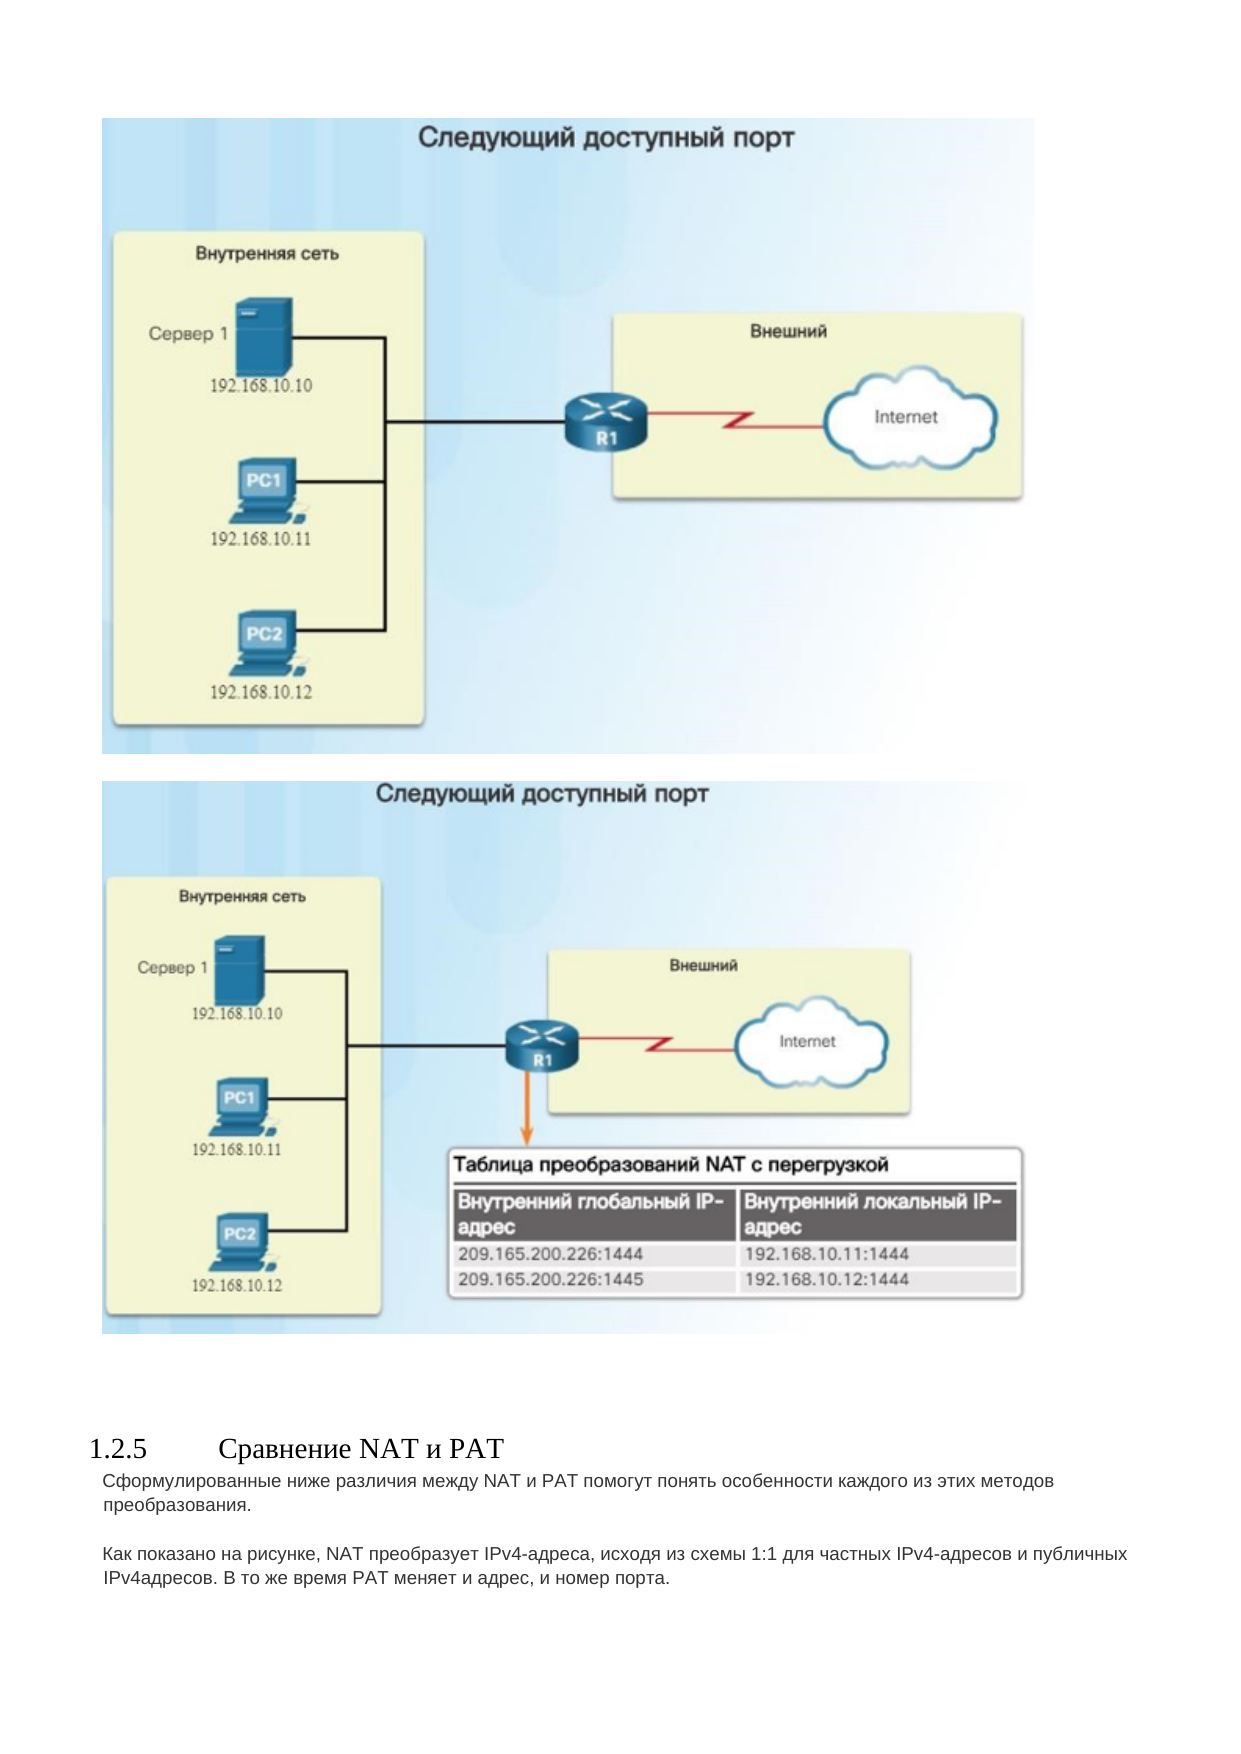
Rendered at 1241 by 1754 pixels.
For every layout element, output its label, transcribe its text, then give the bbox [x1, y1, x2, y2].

picture [102, 118, 1052, 754]
picture [102, 781, 1051, 1334]
text Как показано на рисунке, NAT преобразует IPv4-адреса, исходя из схемы 1:1 для частных IPv4-адресов и публичных IPv4адресов. В то же время PAT меняет и адрес, и номер порта. [102, 1543, 1180, 1588]
subtitle 1.2.5 Сравнение NAT и РАТ [89, 1431, 1181, 1465]
text Сформулированные ниже различия между NAT и PAT помогут понять особенности каждого из этих методов преобразования. [102, 1470, 1180, 1515]
